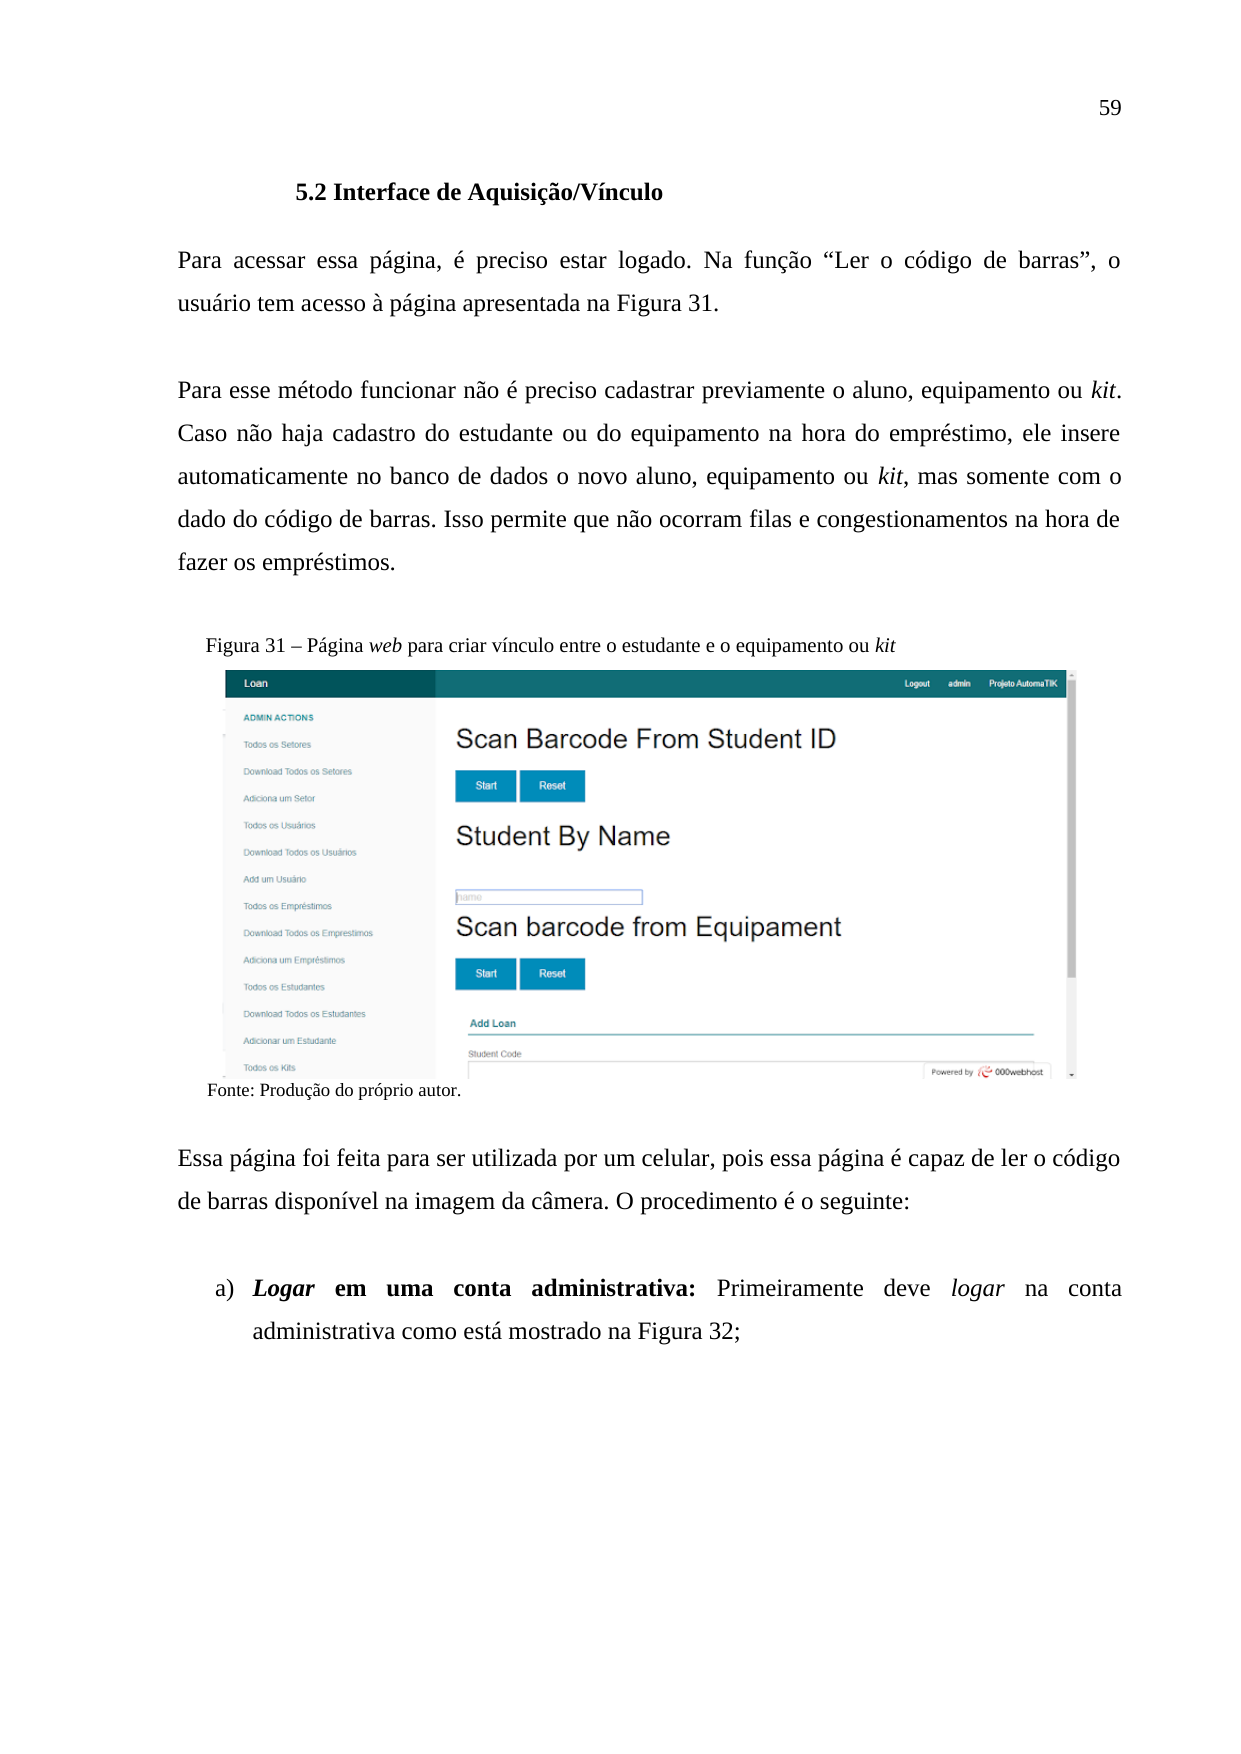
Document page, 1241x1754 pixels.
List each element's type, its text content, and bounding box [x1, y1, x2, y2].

picture [222, 670, 1077, 1079]
text Essa página foi feita para ser utilizada por um celular, pois essa página é capaz de ler o código de barras disponível na imagem da câmera. O procedimento é o seguinte: [177, 1143, 1122, 1215]
text Para acessar essa página, é preciso estar logado. Na função “Ler o código de barras”, o usuário tem acesso à página apresentada na Figura 31. [177, 245, 1122, 317]
list Logar em uma conta administrativa: Primeiramente deve logar na conta administrativa como está mostrado na Figura 32; [215, 1273, 1122, 1344]
text Fonte: Produção do próprio autor. [207, 1079, 1122, 1100]
text Para esse método funcionar não é preciso cadastrar previamente o aluno, equipamento ou kit. Caso não haja cadastro do estudante ou do equipamento na hora do empréstimo, ele insere automaticamente no banco de dados o novo aluno, equipamento ou kit, mas somente com o dado do código de barras. Isso permite que não ocorram filas e congestionamentos na hora de fazer os empréstimos. [177, 375, 1122, 576]
subtitle Interface de Aquisição/Vínculo [295, 177, 1122, 206]
text Figura 31 – Página web para criar vínculo entre o estudante e o equipamento ou kit [205, 633, 1122, 657]
